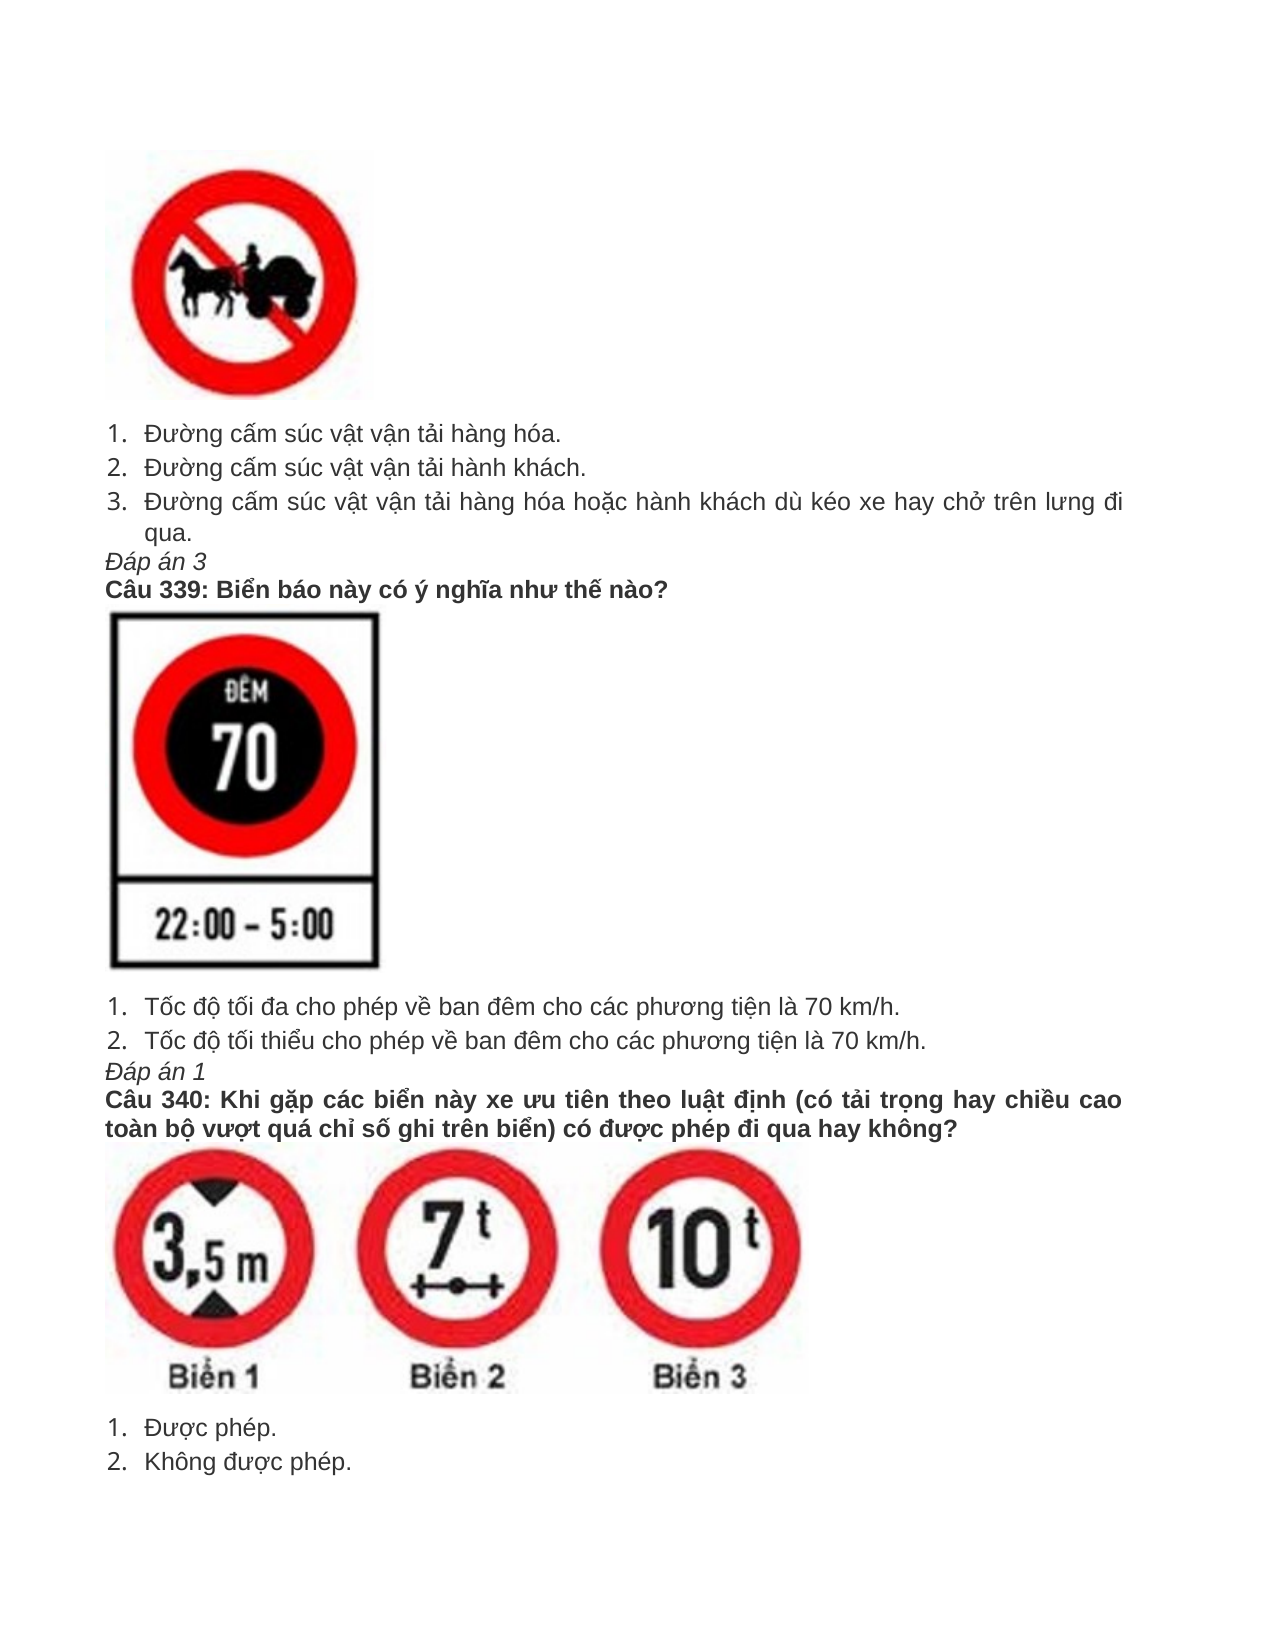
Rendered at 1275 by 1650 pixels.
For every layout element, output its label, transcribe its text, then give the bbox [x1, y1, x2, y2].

list Được phép. [107, 1410, 1125, 1444]
text Đáp án 3 [105, 547, 1125, 575]
list Không được phép. [107, 1444, 1125, 1478]
list Tốc độ tối đa cho phép về ban đêm cho các phương tiện là 70 km/h. [107, 988, 1125, 1022]
picture [105, 604, 387, 973]
picture [105, 150, 374, 400]
list Đường cấm súc vật vận tải hàng hóa. [107, 416, 1125, 450]
list Đường cấm súc vật vận tải hành khách. [107, 450, 1125, 484]
list Đường cấm súc vật vận tải hàng hóa hoặc hành khách dù kéo xe hay chở trên lưng đi qua. [107, 484, 1125, 547]
picture [105, 1142, 809, 1394]
text Câu 340: Khi gặp các biển này xe ưu tiên theo luật định (có tải trọng hay chiều cao toàn bộ vượt quá chỉ số ghi trên biển) có được phép đi qua hay không? [105, 1085, 1125, 1143]
text Đáp án 1 [105, 1057, 1125, 1085]
text Câu 339: Biển báo này có ý nghĩa như thế nào? [105, 575, 1125, 604]
list Tốc độ tối thiểu cho phép về ban đêm cho các phương tiện là 70 km/h. [107, 1022, 1125, 1057]
